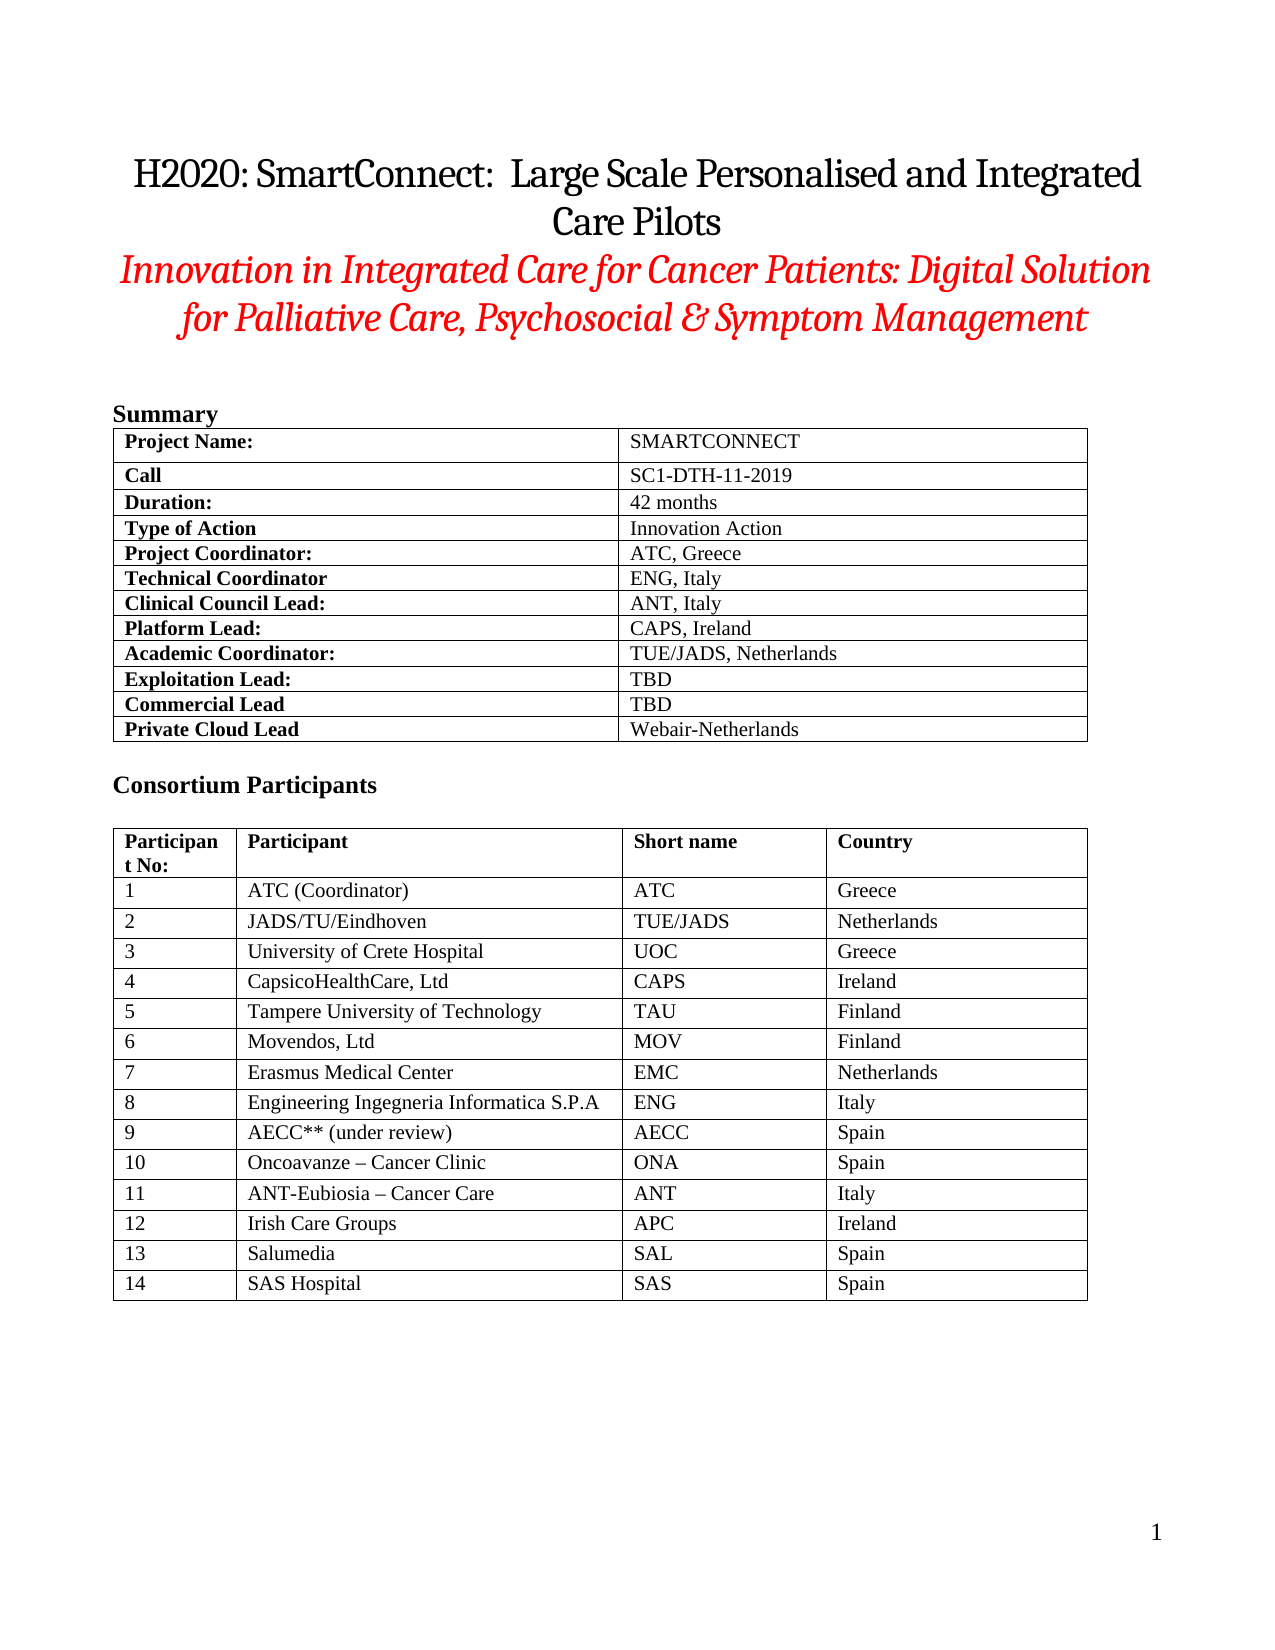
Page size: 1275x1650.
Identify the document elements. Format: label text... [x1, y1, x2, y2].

table_cell Exploitation Lead: [114, 667, 618, 691]
table_header Short name [623, 829, 826, 877]
table_cell Project Coordinator: [114, 541, 618, 565]
title Innovation in Integrated Care for Cancer Patients: Digital Solution for Palliative Care, Psychosocial & Symptom Management [112, 246, 1162, 342]
table_cell 11 [114, 1180, 236, 1209]
table_cell Netherlands [827, 1060, 1087, 1089]
table_cell EMC [623, 1060, 826, 1089]
table_cell SC1-DTH-11-2019 [619, 463, 1087, 489]
table_cell JADS/TU/Eindhoven [237, 909, 622, 938]
table_cell Tampere University of Technology [237, 999, 622, 1028]
table_cell Commercial Lead [114, 692, 618, 716]
table_cell Italy [827, 1090, 1087, 1119]
table_cell Greece [827, 939, 1087, 968]
table_cell AECC [623, 1120, 826, 1149]
table_cell ANT-Eubiosia – Cancer Care [237, 1180, 622, 1209]
table_cell AECC** (under review) [237, 1120, 622, 1149]
table_cell 9 [114, 1120, 236, 1149]
table_cell Academic Coordinator: [114, 641, 618, 666]
table_cell Irish Care Groups [237, 1211, 622, 1240]
table_cell 7 [114, 1060, 236, 1089]
table_cell Ireland [827, 969, 1087, 998]
table_cell CAPS, Ireland [619, 616, 1087, 640]
table_cell 12 [114, 1211, 236, 1240]
table_cell Spain [827, 1150, 1087, 1179]
table_header Participant No: [114, 829, 236, 877]
table_cell TBD [619, 667, 1087, 691]
table_cell CapsicoHealthCare, Ltd [237, 969, 622, 998]
table_header Project Name: [114, 429, 618, 462]
table_cell Spain [827, 1241, 1087, 1270]
table_cell SAS [623, 1271, 826, 1300]
table_cell Spain [827, 1271, 1087, 1300]
table_cell 10 [114, 1150, 236, 1179]
table_cell ANT, Italy [619, 591, 1087, 615]
table_header SMARTCONNECT [619, 429, 1087, 462]
table_cell ONA [623, 1150, 826, 1179]
table_cell ENG [623, 1090, 826, 1119]
table_cell Call [114, 463, 618, 489]
table_cell Type of Action [114, 516, 618, 540]
table_cell Spain [827, 1120, 1087, 1149]
table_cell 42 months [619, 490, 1087, 515]
table_cell Ireland [827, 1211, 1087, 1240]
table_cell TUE/JADS, Netherlands [619, 641, 1087, 666]
table_cell Netherlands [827, 909, 1087, 938]
title H2020: SmartConnect: Large Scale Personalised and Integrated Care Pilots [112, 150, 1162, 246]
table_header Participant [237, 829, 622, 877]
table_cell TUE/JADS [623, 909, 826, 938]
table_cell Clinical Council Lead: [114, 591, 618, 615]
table_cell 13 [114, 1241, 236, 1270]
table_cell Duration: [114, 490, 618, 515]
table_cell 5 [114, 999, 236, 1028]
table_cell UOC [623, 939, 826, 968]
table_cell ATC, Greece [619, 541, 1087, 565]
table_cell 4 [114, 969, 236, 998]
table_cell 14 [114, 1271, 236, 1300]
table_cell Italy [827, 1180, 1087, 1209]
table_cell Erasmus Medical Center [237, 1060, 622, 1089]
table_cell SAS Hospital [237, 1271, 622, 1300]
table_cell ENG, Italy [619, 566, 1087, 590]
table_cell CAPS [623, 969, 826, 998]
table_cell Finland [827, 1029, 1087, 1058]
table_cell Innovation Action [619, 516, 1087, 540]
table_cell ATC (Coordinator) [237, 878, 622, 907]
table_cell SAL [623, 1241, 826, 1270]
table_cell Webair-Netherlands [619, 717, 1087, 741]
table_cell ATC [623, 878, 826, 907]
table_cell 3 [114, 939, 236, 968]
table_cell University of Crete Hospital [237, 939, 622, 968]
table_cell Finland [827, 999, 1087, 1028]
table_cell Salumedia [237, 1241, 622, 1270]
table_cell 6 [114, 1029, 236, 1058]
table_cell 2 [114, 909, 236, 938]
table_cell Technical Coordinator [114, 566, 618, 590]
text Consortium Participants [112, 771, 1162, 799]
table_cell 8 [114, 1090, 236, 1119]
table_cell Platform Lead: [114, 616, 618, 640]
table_cell 1 [114, 878, 236, 907]
table_header Country [827, 829, 1087, 877]
table_cell TBD [619, 692, 1087, 716]
table_cell Engineering Ingegneria Informatica S.P.A [237, 1090, 622, 1119]
table_cell APC [623, 1211, 826, 1240]
table_cell Greece [827, 878, 1087, 907]
table_cell MOV [623, 1029, 826, 1058]
text Summary [112, 399, 1162, 428]
table_cell Private Cloud Lead [114, 717, 618, 741]
table_cell Movendos, Ltd [237, 1029, 622, 1058]
table_cell Oncoavanze – Cancer Clinic [237, 1150, 622, 1179]
table_cell TAU [623, 999, 826, 1028]
table_cell ANT [623, 1180, 826, 1209]
